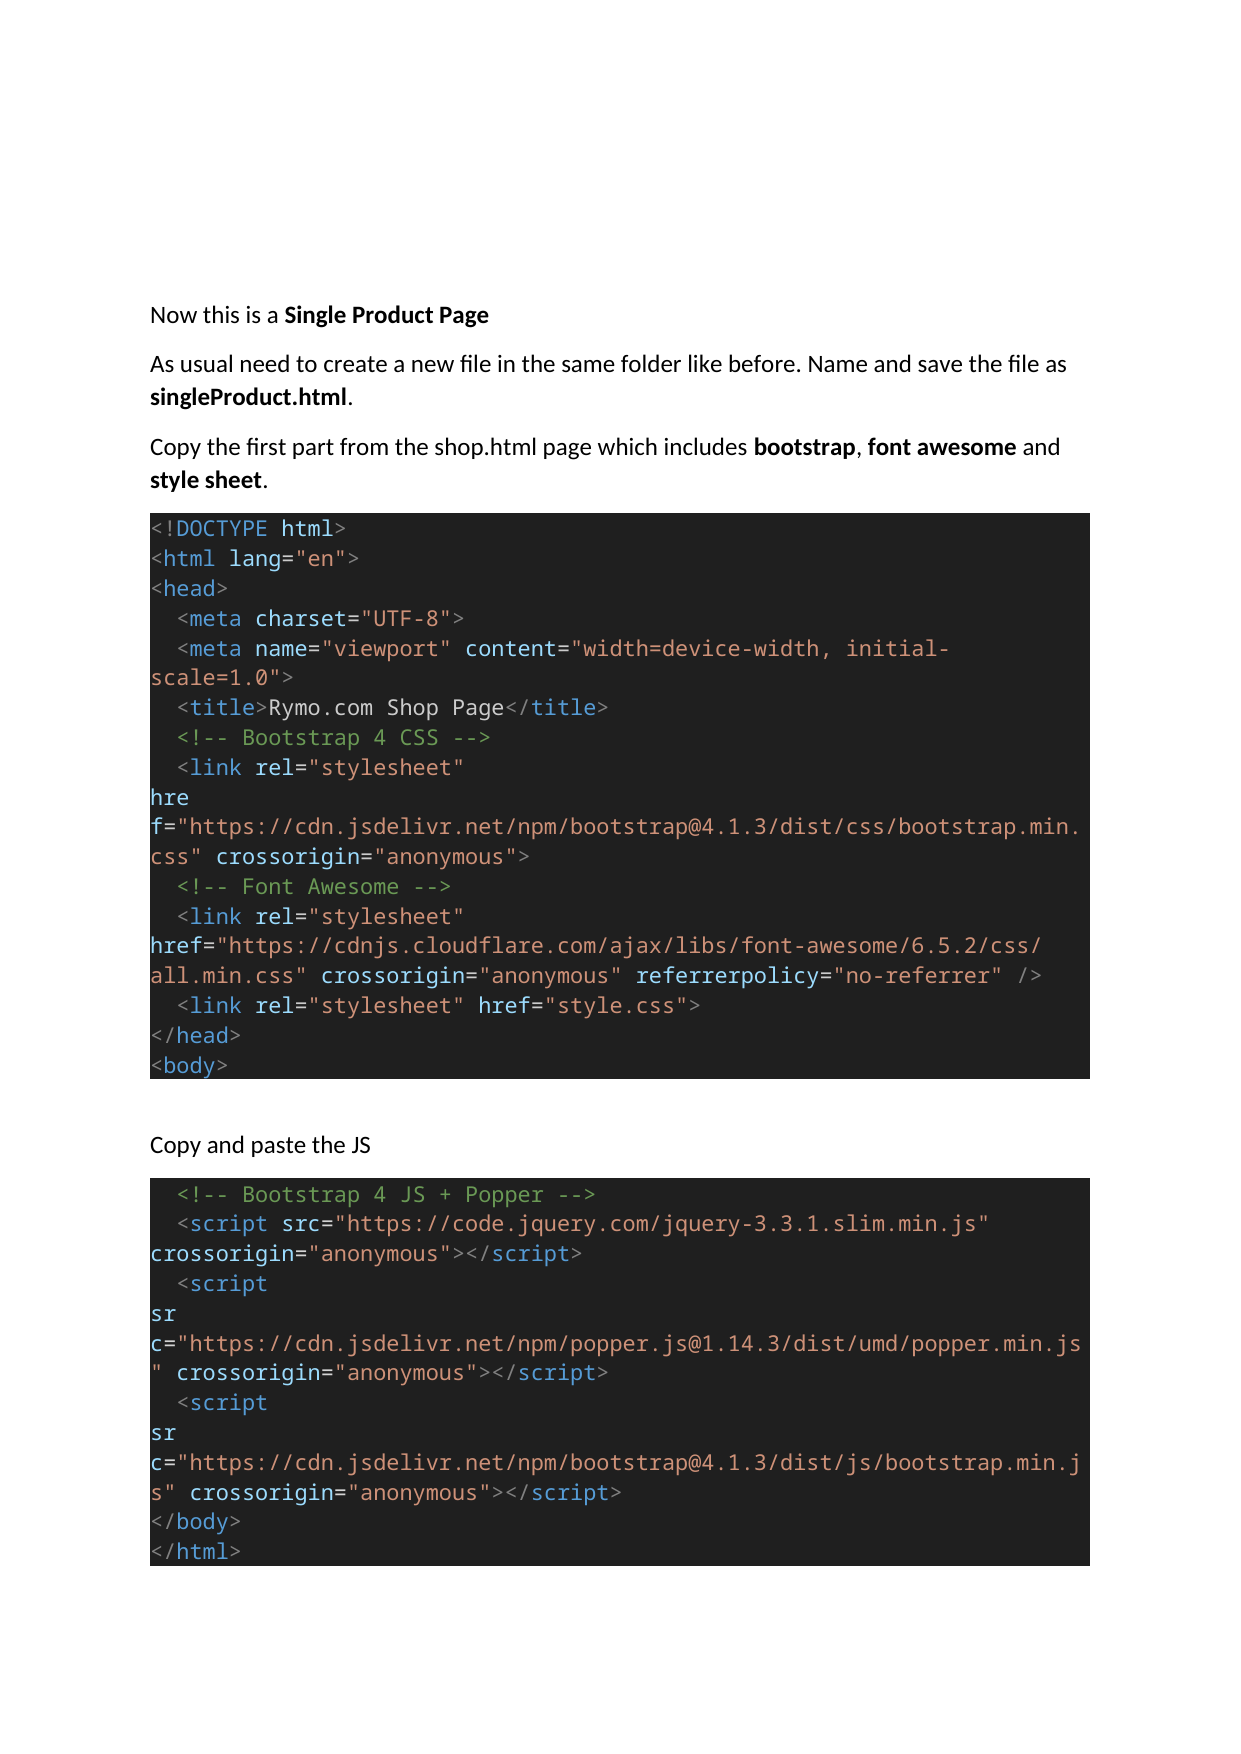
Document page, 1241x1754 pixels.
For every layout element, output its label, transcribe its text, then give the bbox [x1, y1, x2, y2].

text </html> [150, 1536, 1090, 1566]
text <!-- Bootstrap 4 CSS --> [150, 722, 1090, 752]
text Now this is a Single Product Page [150, 299, 1090, 329]
text <title>Rymo.com Shop Page</title> [150, 692, 1090, 722]
text Copy the first part from the shop.html page which includes bootstrap, font awesome and style sheet. [150, 431, 1090, 494]
text <body> [150, 1049, 1090, 1079]
text <meta name="viewport" content="width=device-width, initial-scale=1.0"> [150, 632, 1090, 692]
text </body> [150, 1506, 1090, 1536]
text As usual need to create a new file in the same folder like before. Name and save the file as singleProduct.html. [150, 348, 1090, 412]
text Copy and paste the JS [150, 1129, 1090, 1159]
text <!DOCTYPE html> [150, 513, 1090, 543]
text </head> [150, 1020, 1090, 1049]
text <meta charset="UTF-8"> [150, 603, 1090, 632]
text <html lang="en"> [150, 543, 1090, 573]
text <script src="https://cdn.jsdelivr.net/npm/popper.js@1.14.3/dist/umd/popper.min.js" crossorigin="anonymous"></script> [150, 1268, 1090, 1387]
text <link rel="stylesheet" href="style.css"> [150, 990, 1090, 1020]
text <head> [150, 573, 1090, 603]
text <link rel="stylesheet" href="https://cdnjs.cloudflare.com/ajax/libs/font-awesome/6.5.2/css/all.min.css" crossorigin="anonymous" referrerpolicy="no-referrer" /> [150, 901, 1090, 990]
text <link rel="stylesheet" href="https://cdn.jsdelivr.net/npm/bootstrap@4.1.3/dist/css/bootstrap.min.css" crossorigin="anonymous"> [150, 752, 1090, 871]
text <script src="https://cdn.jsdelivr.net/npm/bootstrap@4.1.3/dist/js/bootstrap.min.js" crossorigin="anonymous"></script> [150, 1387, 1090, 1506]
text <!-- Font Awesome --> [150, 871, 1090, 901]
text <script src="https://code.jquery.com/jquery-3.3.1.slim.min.js" crossorigin="anonymous"></script> [150, 1208, 1090, 1268]
text <!-- Bootstrap 4 JS + Popper --> [150, 1178, 1090, 1208]
